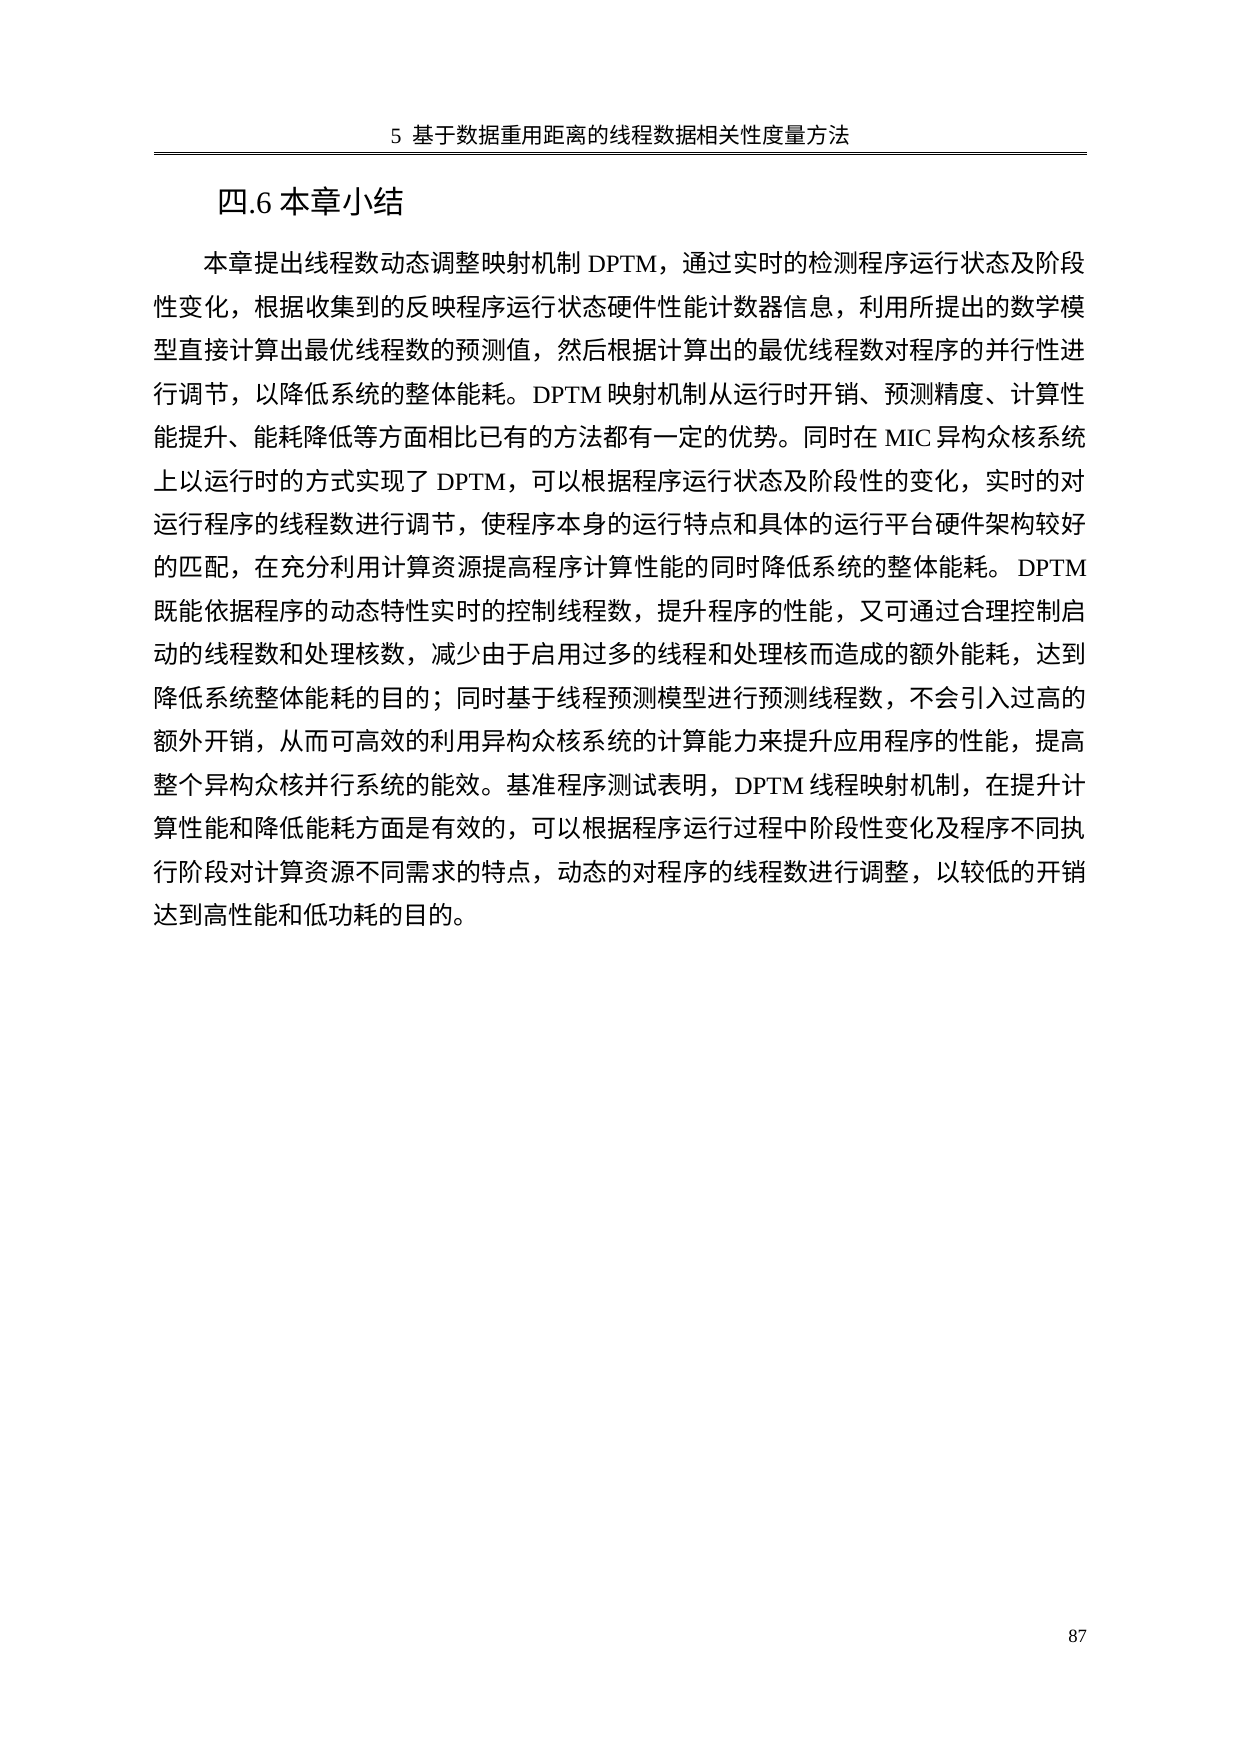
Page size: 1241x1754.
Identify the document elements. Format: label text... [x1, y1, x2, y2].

subtitle 本章小结 [217, 177, 1087, 222]
text 本章提出线程数动态调整映射机制DPTM，通过实时的检测程序运行状态及阶段性变化，根据收集到的反映程序运行状态硬件性能计数器信息，利用所提出的数学模型直接计算出最优线程数的预测值，然后根据计算出的最优线程数对程序的并行性进行调节，以降低系统的整体能耗。DPTM映射机制从运行时开销、预测精度、计算性能提升、能耗降低等方面相比已有的方法都有一定的优势。同时在MIC异构众核系统上以运行时的方式实现了DPTM，可以根据程序运行状态及阶段性的变化，实时的对运行程序的线程数进行调节，使程序本身的运行特点和具体的运行平台硬件架构较好的匹配，在充分利用计算资源提高程序计算性能的同时降低系统的整体能耗。DPTM既能依据程序的动态特性实时的控制线程数，提升程序的性能，又可通过合理控制启动的线程数和处理核数，减少由于启用过多的线程和处理核而造成的额外能耗，达到降低系统整体能耗的目的；同时基于线程预测模型进行预测线程数，不会引入过高的额外开销，从而可高效的利用异构众核系统的计算能力来提升应用程序的性能，提高整个异构众核并行系统的能效。基准程序测试表明，DPTM线程映射机制，在提升计算性能和降低能耗方面是有效的，可以根据程序运行过程中阶段性变化及程序不同执行阶段对计算资源不同需求的特点，动态的对程序的线程数进行调整，以较低的开销达到高性能和低功耗的目的。 [153, 244, 1087, 932]
